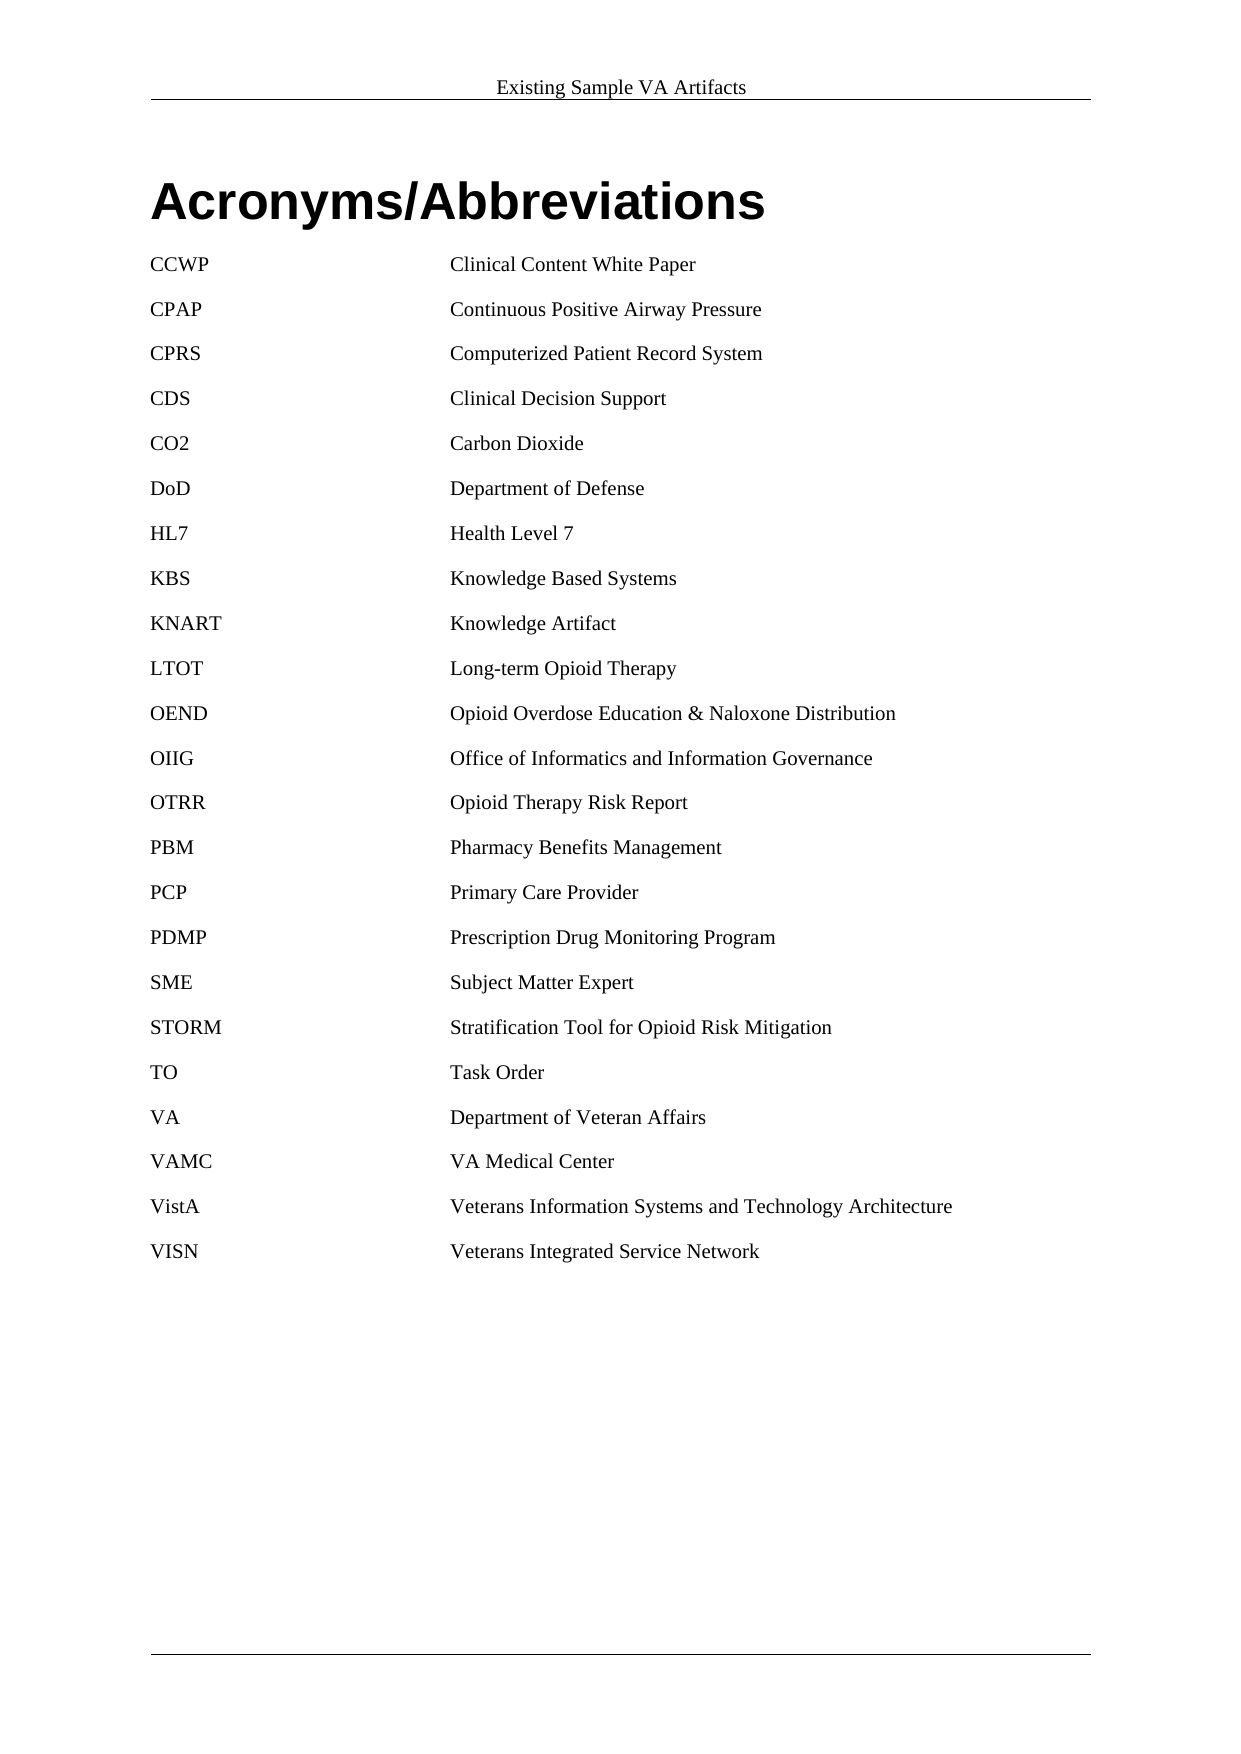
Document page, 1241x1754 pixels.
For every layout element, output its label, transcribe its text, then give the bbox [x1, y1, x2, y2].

text VistA Veterans Information Systems and Technology Architecture [150, 1194, 1090, 1218]
subtitle Acronyms/Abbreviations [150, 171, 1090, 231]
text TO Task Order [150, 1060, 1090, 1084]
text VAMC VA Medical Center [150, 1149, 1090, 1173]
text VA Department of Veteran Affairs [150, 1104, 1090, 1129]
text SME Subject Matter Expert [150, 970, 1090, 994]
text KNART Knowledge Artifact [150, 611, 1090, 635]
text OEND Opioid Overdose Education & Naloxone Distribution [150, 701, 1090, 724]
text VISN Veterans Integrated Service Network [150, 1239, 1090, 1263]
text OIIG Office of Informatics and Information Governance [150, 745, 1090, 769]
text STORM Stratification Tool for Opioid Risk Mitigation [150, 1015, 1090, 1039]
text KBS Knowledge Based Systems [150, 566, 1090, 590]
text PBM Pharmacy Benefits Management [150, 835, 1090, 859]
text CCWP Clinical Content White Paper [150, 252, 1090, 276]
text PCP Primary Care Provider [150, 880, 1090, 904]
text CDS Clinical Decision Support [150, 386, 1090, 410]
text PDMP Prescription Drug Monitoring Program [150, 925, 1090, 949]
text OTRR Opioid Therapy Risk Report [150, 790, 1090, 814]
text LTOT Long-term Opioid Therapy [150, 656, 1090, 680]
text CO2 Carbon Dioxide [150, 431, 1090, 455]
text HL7 Health Level 7 [150, 521, 1090, 545]
text DoD Department of Defense [150, 476, 1090, 500]
text CPRS Computerized Patient Record System [150, 341, 1090, 365]
text CPAP Continuous Positive Airway Pressure [150, 296, 1090, 321]
